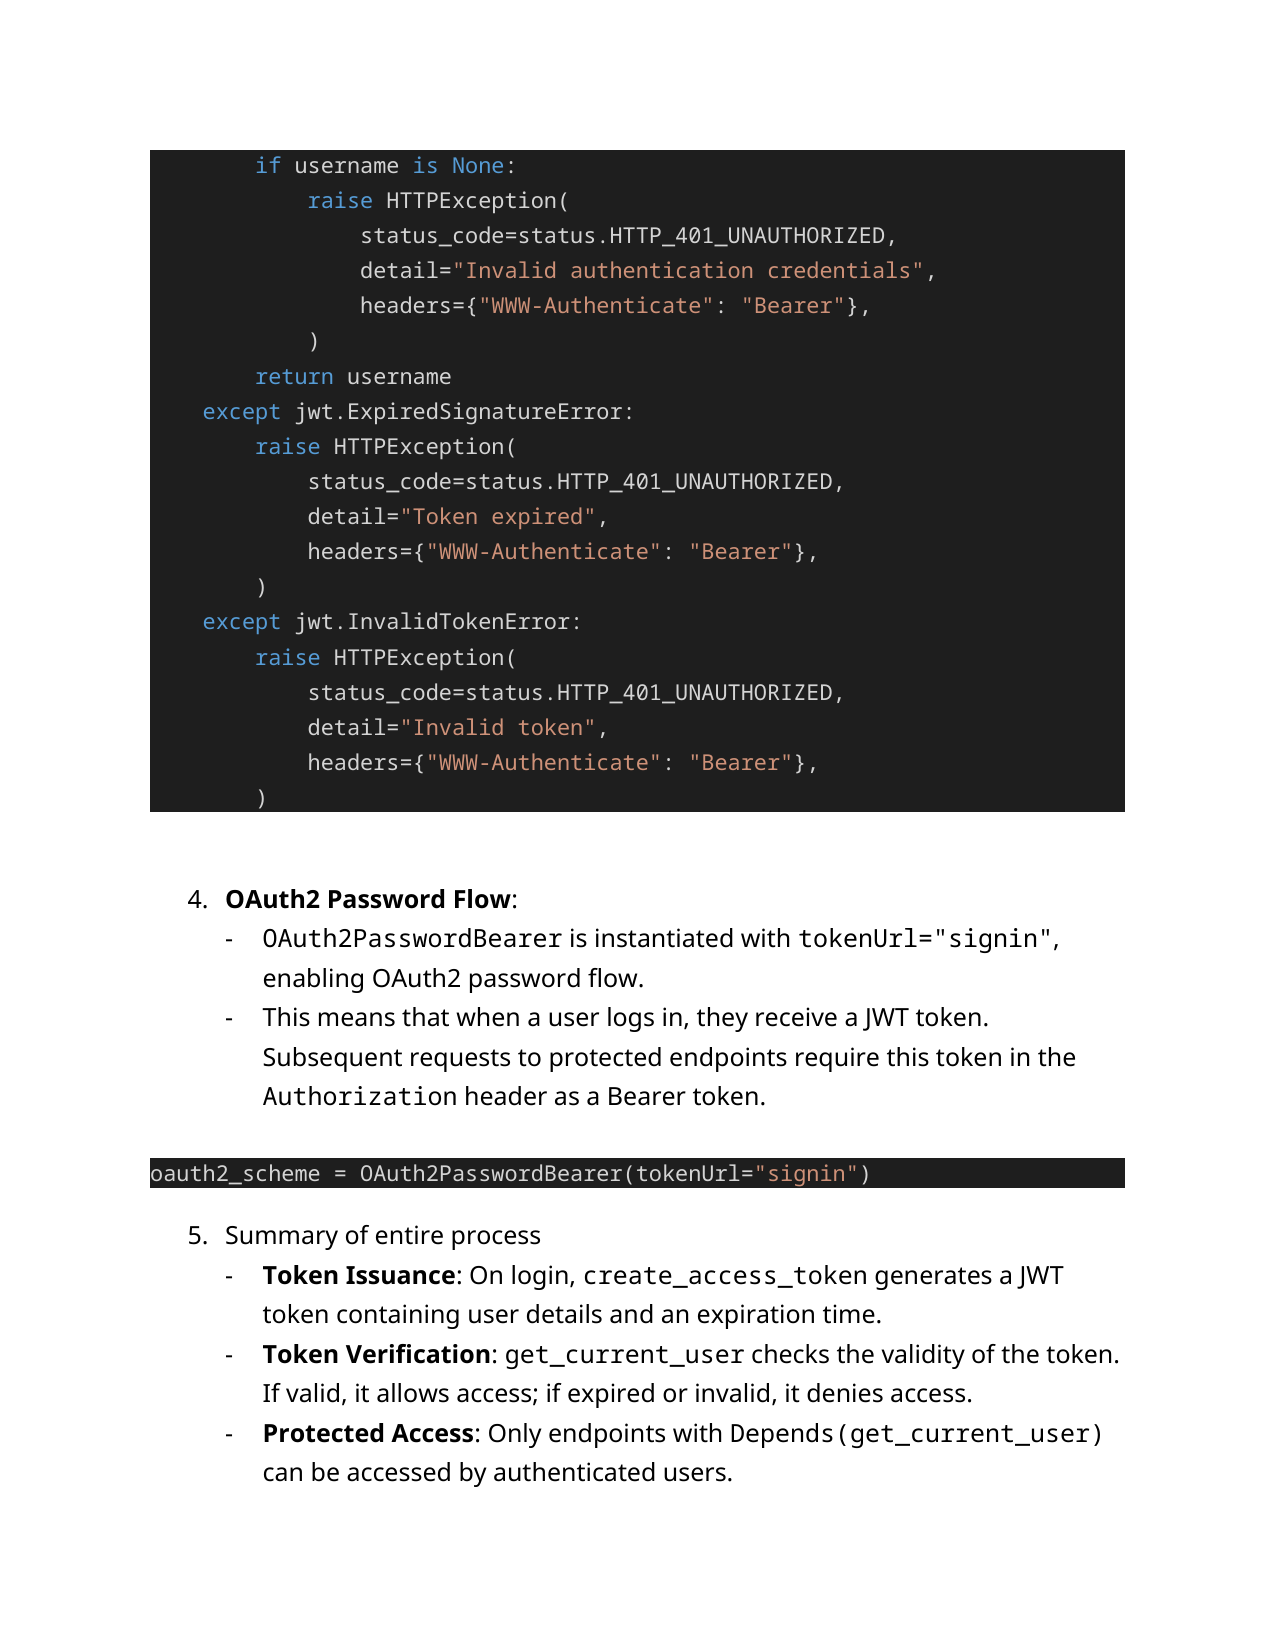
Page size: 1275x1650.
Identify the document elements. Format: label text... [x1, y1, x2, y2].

text return username [150, 361, 1125, 390]
text ) [150, 782, 1125, 812]
text status_code=status.HTTP_401_UNAUTHORIZED, [150, 466, 1125, 496]
list Token Issuance: On login, create_access_token generates a JWT token containing user details and an expiration time. [225, 1257, 1125, 1331]
list OAuth2PasswordBearer is instantiated with tokenUrl="signin", enabling OAuth2 password flow. [225, 921, 1125, 994]
text detail="Invalid token", [150, 712, 1125, 741]
text headers={"WWW-Authenticate": "Bearer"}, [150, 536, 1125, 566]
text if username is None: [150, 150, 1125, 180]
list Summary of entire process [187, 1218, 1125, 1252]
text headers={"WWW-Authenticate": "Bearer"}, [150, 290, 1125, 320]
text oauth2_scheme = OAuth2PasswordBearer(tokenUrl="signin") [150, 1158, 1125, 1188]
text detail="Token expired", [150, 501, 1125, 531]
text headers={"WWW-Authenticate": "Bearer"}, [150, 747, 1125, 777]
text except jwt.InvalidTokenError: [150, 606, 1125, 636]
text ) [150, 326, 1125, 355]
text except jwt.ExpiredSignatureError: [150, 396, 1125, 426]
text raise HTTPException( [150, 641, 1125, 671]
text raise HTTPException( [150, 185, 1125, 215]
list Protected Access: Only endpoints with Depends(get_current_user) can be accessed by authenticated users. [225, 1415, 1125, 1489]
text ) [150, 571, 1125, 601]
list This means that when a user logs in, they receive a JWT token. Subsequent requests to protected endpoints require this token in the Authorization header as a Bearer token. [225, 1000, 1125, 1113]
text status_code=status.HTTP_401_UNAUTHORIZED, [150, 220, 1125, 250]
list OAuth2 Password Flow: [187, 881, 1125, 916]
text status_code=status.HTTP_401_UNAUTHORIZED, [150, 677, 1125, 706]
text raise HTTPException( [150, 431, 1125, 461]
text detail="Invalid authentication credentials", [150, 255, 1125, 285]
list Token Verification: get_current_user checks the validity of the token. If valid, it allows access; if expired or invalid, it denies access. [225, 1336, 1125, 1410]
